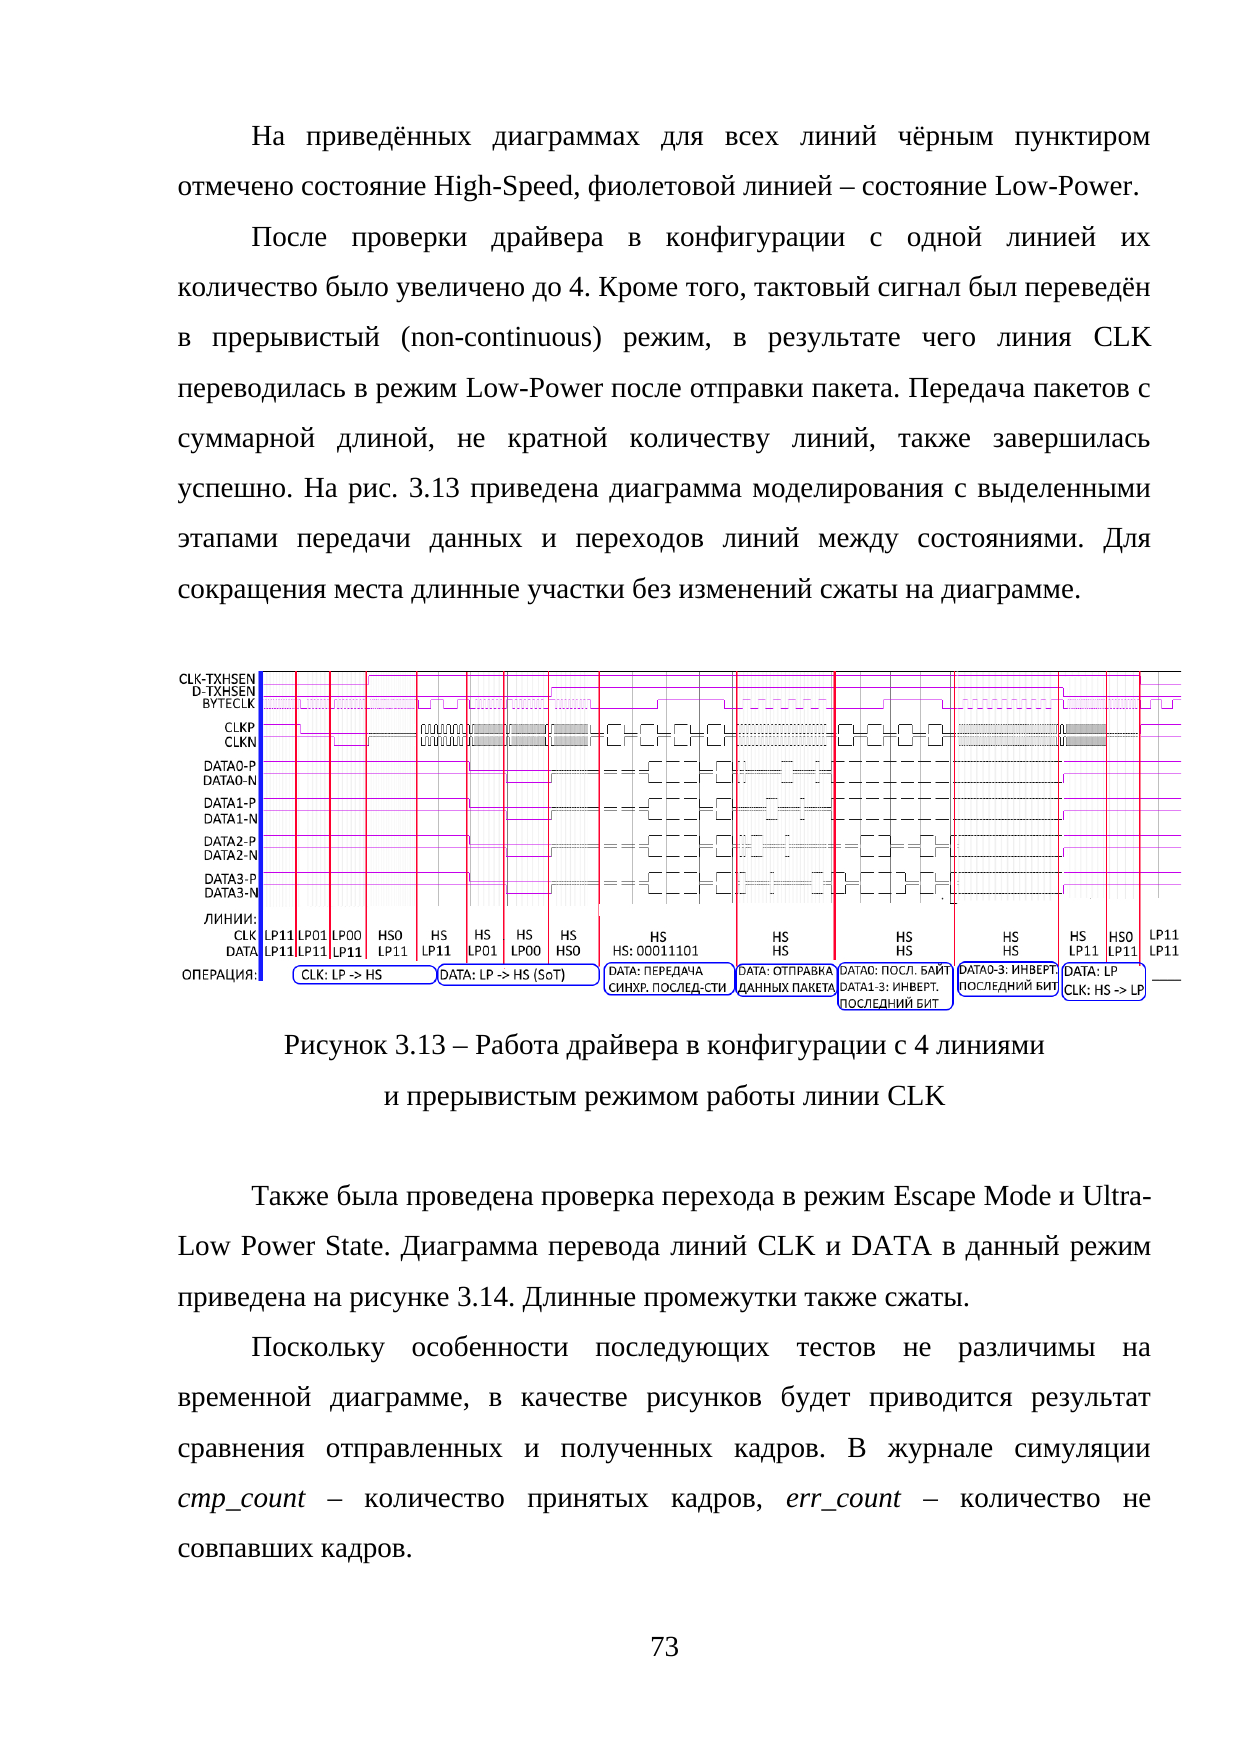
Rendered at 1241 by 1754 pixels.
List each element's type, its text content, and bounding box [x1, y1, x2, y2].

text Поскольку особенности последующих тестов не различимы на временной диаграмме, в качестве рисунков будет приводится результат сравнения отправленных и полученных кадров. В журнале симуляции cmp_count – количество принятых кадров, err_count – количество не совпавших кадров. [177, 1329, 1152, 1564]
text Также была проведена проверка перехода в режим Escape Mode и Ultra-Low Power State. Диаграмма перевода линий CLK и DATA в данный режим приведена на рисунке 3.14. Длинные промежутки также сжаты. [177, 1178, 1152, 1312]
text После проверки драйвера в конфигурации с одной линией их количество было увеличено до 4. Кроме того, тактовый сигнал был переведён в прерывистый (non-continuous) режим, в результате чего линия CLK переводилась в режим Low-Power после отправки пакета. Передача пакетов с суммарной длиной, не кратной количеству линий, также завершилась успешно. На рис. 3.13 приведена диаграмма моделирования с выделенными этапами передачи данных и переходов линий между состояниями. Для сокращения места длинные участки без изменений сжаты на диаграмме. [177, 219, 1152, 604]
text Рисунок 3.13 – Работа драйвера в конфигурации с 4 линиями и прерывистым режимом работы линии CLK [177, 1027, 1152, 1111]
picture [177, 671, 1182, 1011]
text На приведённых диаграммах для всех линий чёрным пунктиром отмечено состояние High-Speed, фиолетовой линией – состояние Low-Power. [177, 118, 1152, 202]
